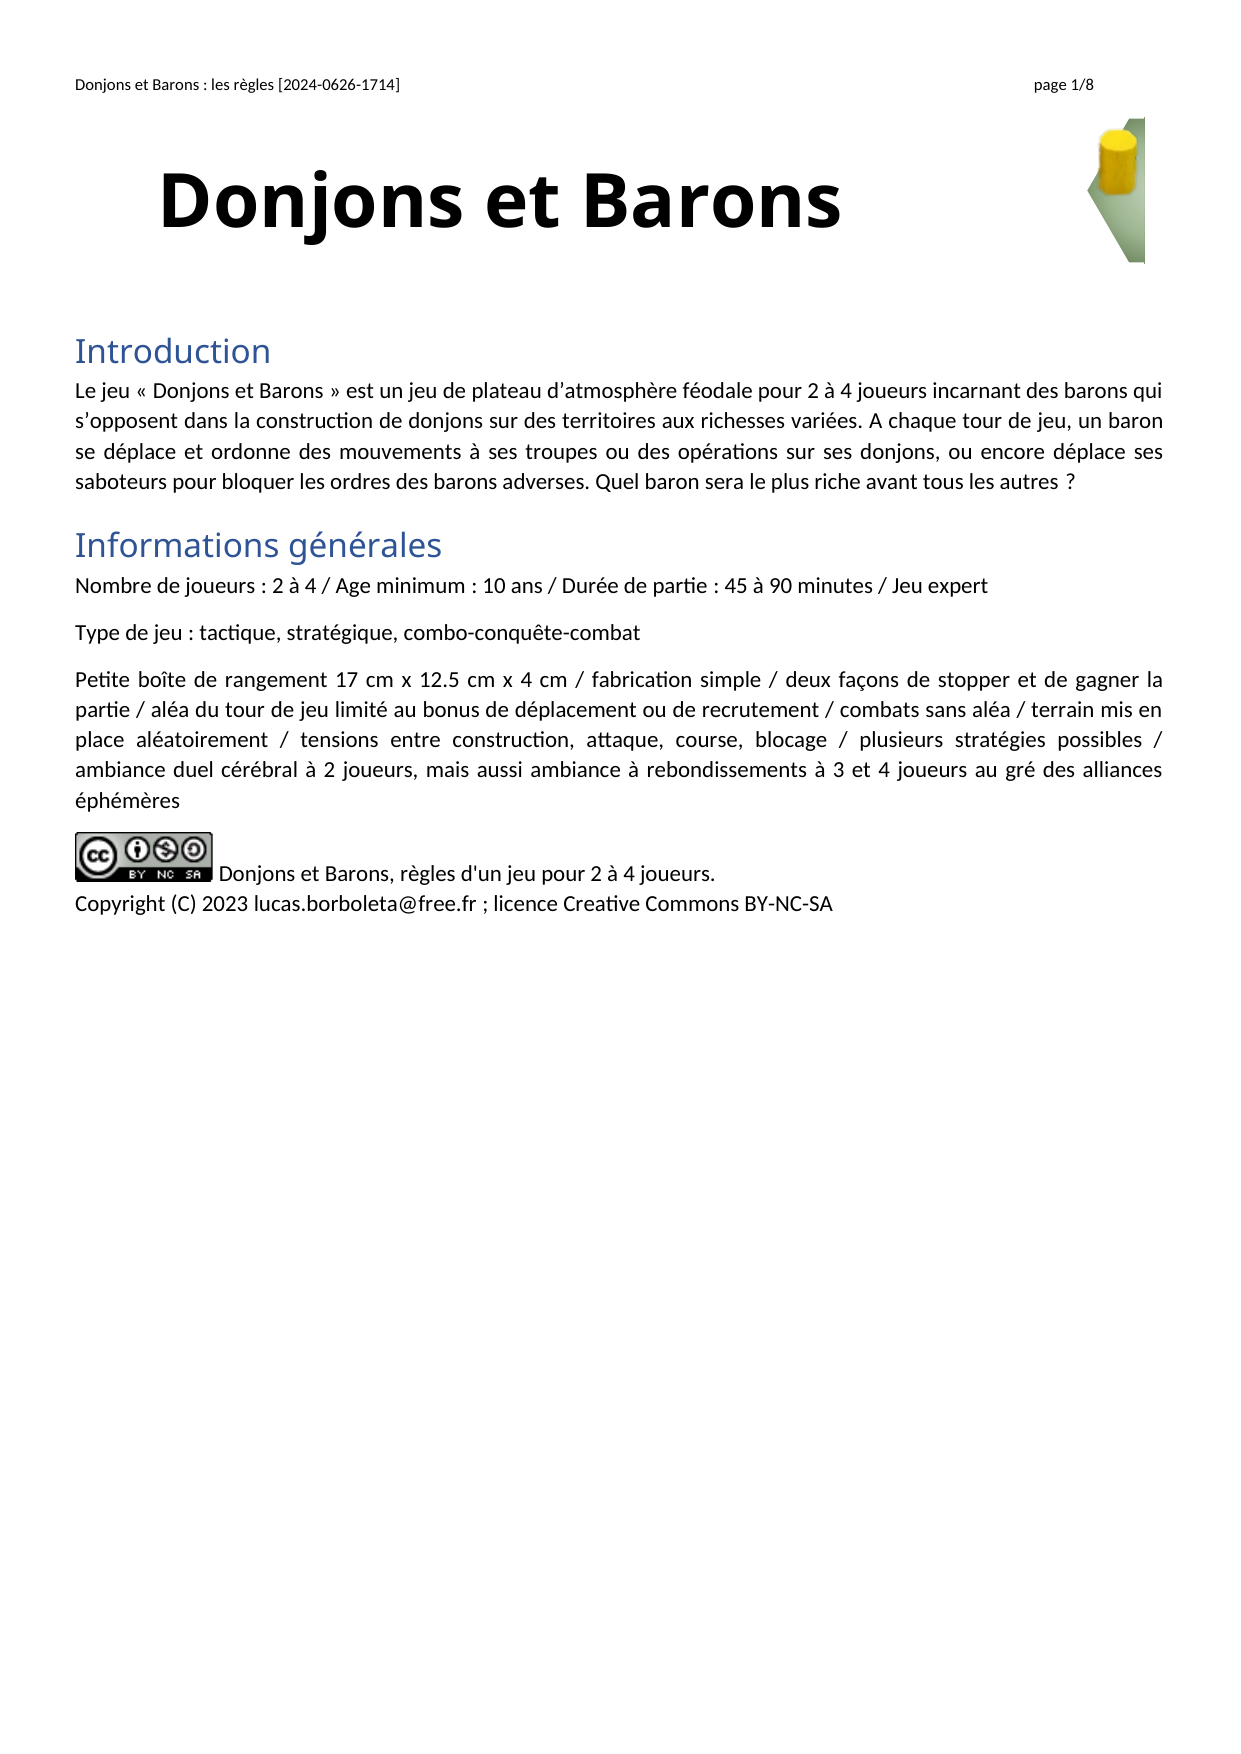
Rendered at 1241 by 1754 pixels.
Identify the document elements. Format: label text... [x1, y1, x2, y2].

subtitle Informations générales [75, 522, 1165, 568]
table_header [926, 94, 1165, 302]
text Petite boîte de rangement 17 cm x 12.5 cm x 4 cm / fabrication simple / deux façons de stopper et de gagner la partie / aléa du tour de jeu limité au bonus de déplacement ou de recrutement / combats sans aléa / terrain mis en place aléatoirement / tensions entre construction, attaque, course, blocage / plusieurs stratégies possibles / ambiance duel cérébral à 2 joueurs, mais aussi ambiance à rebondissements à 3 et 4 joueurs au gré des alliances éphémères [75, 665, 1165, 814]
text Type de jeu : tactique, stratégique, combo-conquête-combat [75, 618, 1165, 646]
text Le jeu « Donjons et Barons » est un jeu de plateau d’atmosphère féodale pour 2 à 4 joueurs incarnant des barons qui s’opposent dans la construction de donjons sur des territoires aux richesses variées. A chaque tour de jeu, un baron se déplace et ordonne des mouvements à ses troupes ou des opérations sur ses donjons, ou encore déplace ses saboteurs pour bloquer les ordres des barons adverses. Quel baron sera le plus riche avant tous les autres ? [75, 376, 1165, 495]
text Nombre de joueurs : 2 à 4 / Age minimum : 10 ans / Durée de partie : 45 à 90 minutes / Jeu expert [75, 571, 1165, 599]
text Donjons et Barons, règles d'un jeu pour 2 à 4 joueurs. Copyright (C) 2023 lucas.borboleta@free.fr ; licence Creative Commons BY-NC-SA [75, 833, 1165, 917]
subtitle Introduction [75, 327, 1165, 373]
table_header Donjons et Barons [75, 94, 926, 302]
picture [75, 832, 213, 882]
